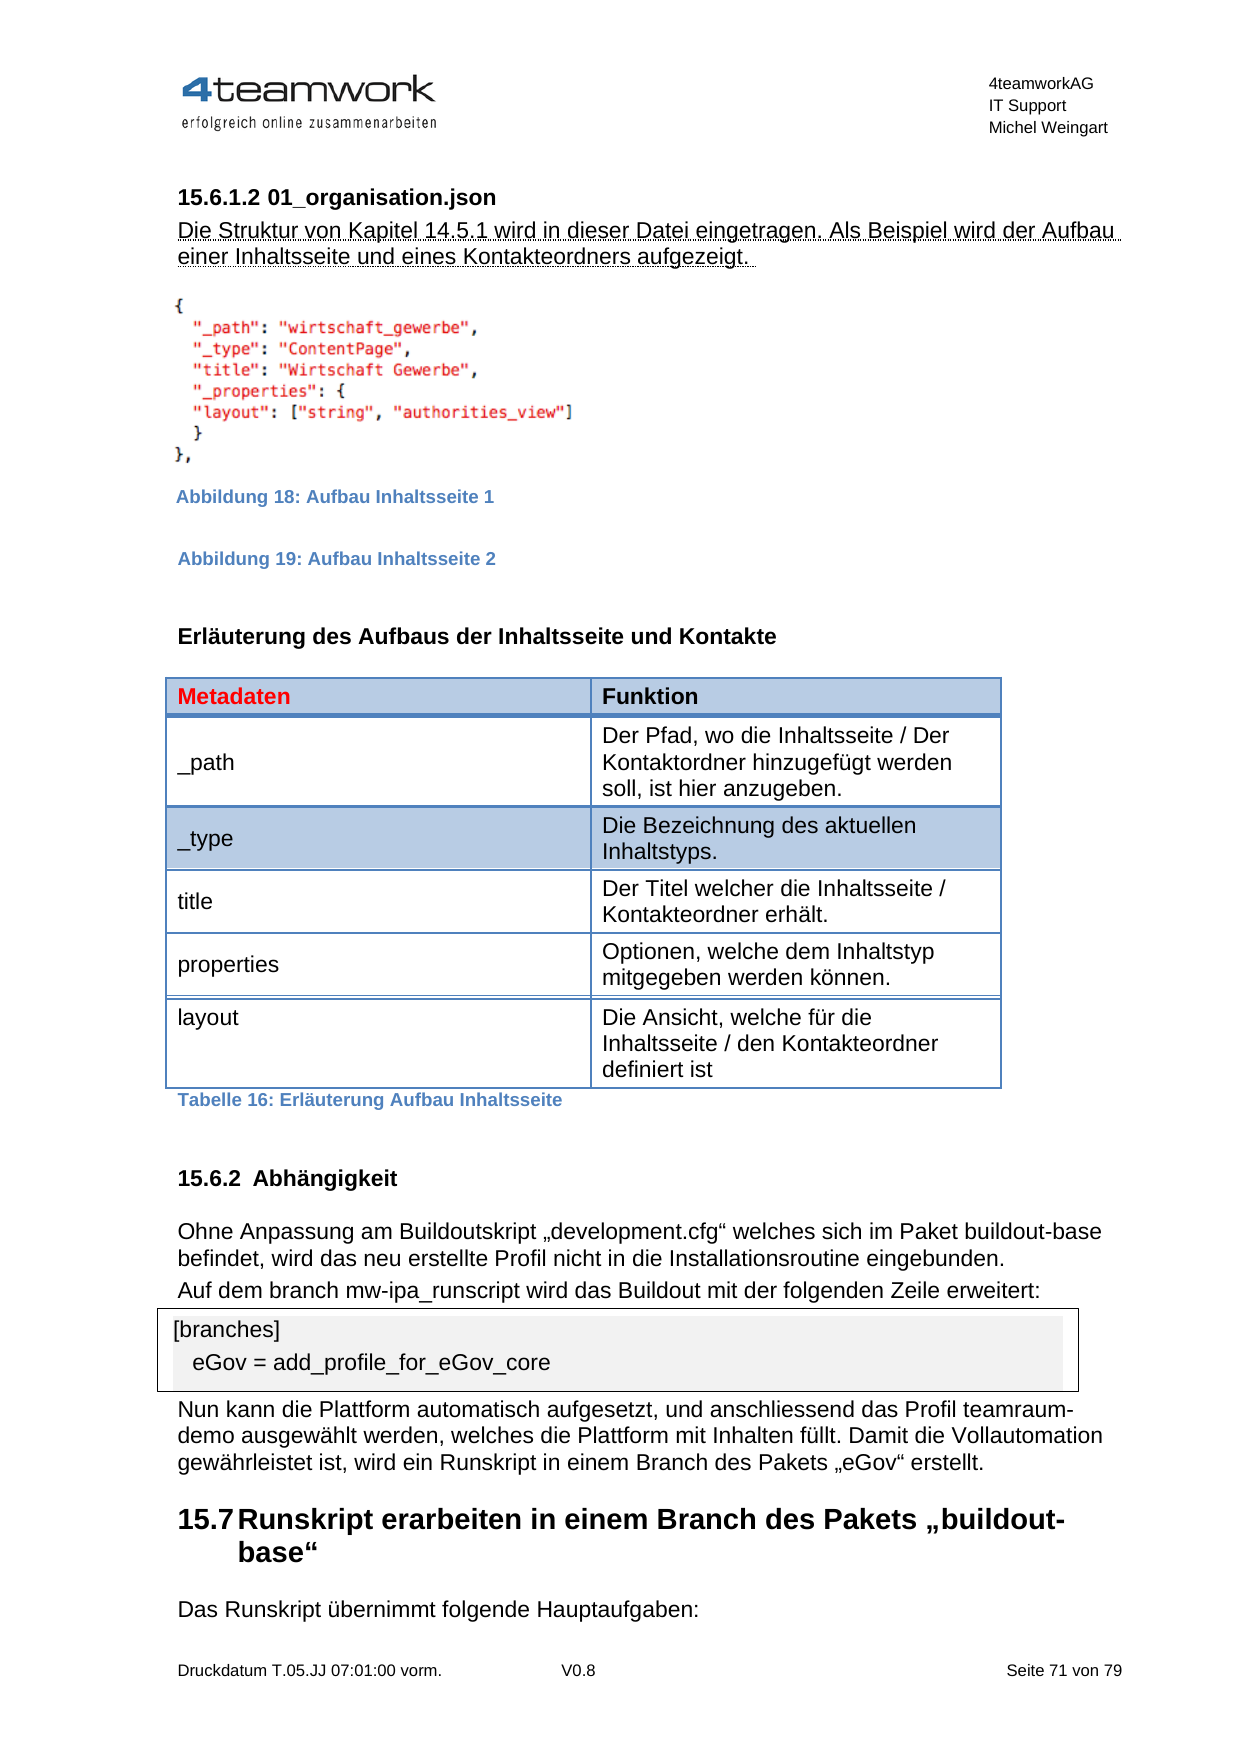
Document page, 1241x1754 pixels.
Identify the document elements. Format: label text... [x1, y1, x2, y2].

subtitle Runskript erarbeiten in einem Branch des Pakets „buildout-base“ [177, 1502, 1122, 1569]
table_cell title [167, 871, 590, 932]
text Nun kann die Plattform automatisch aufgesetzt, und anschliessend das Profil teamraum-demo ausgewählt werden, welches die Plattform mit Inhalten füllt. Damit die Vollautomation gewährleistet ist, wird ein Runskript in einem Branch des Pakets „eGov“ erstellt. [177, 1396, 1122, 1475]
table_header Metadaten [167, 679, 590, 713]
table_cell properties [167, 934, 590, 995]
table_header Funktion [592, 679, 1000, 713]
table_cell _path [167, 718, 590, 805]
table_cell _type [167, 808, 590, 868]
text Auf dem branch mw-ipa_runscript wird das Buildout mit der folgenden Zeile erweitert: [177, 1277, 1122, 1303]
table_cell layout [167, 1000, 590, 1087]
picture [158, 287, 587, 475]
text Die Struktur von Kapitel 14.5.1 wird in dieser Datei eingetragen. Als Beispiel wird der Aufbau einer Inhaltsseite und eines Kontakteordners aufgezeigt. [177, 217, 1122, 269]
text Das Runskript übernimmt folgende Hauptaufgaben: [177, 1596, 1122, 1622]
table_cell Die Ansicht, welche für die Inhaltsseite / den Kontakteordner definiert ist [592, 1000, 1000, 1087]
subtitle Abhängigkeit [177, 1165, 1122, 1191]
subtitle 01_organisation.json [177, 184, 1122, 210]
table_cell Optionen, welche dem Inhaltstyp mitgegeben werden können. [592, 934, 1000, 995]
picture [177, 69, 440, 134]
table_cell Der Pfad, wo die Inhaltsseite / Der Kontaktordner hinzugefügt werden soll, ist hier anzugeben. [592, 718, 1000, 805]
table_cell Der Titel welcher die Inhaltsseite / Kontakteordner erhält. [592, 871, 1000, 932]
text Erläuterung des Aufbaus der Inhaltsseite und Kontakte [177, 623, 1122, 649]
table_cell Die Bezeichnung des aktuellen Inhaltstyps. [592, 808, 1000, 868]
text Ohne Anpassung am Buildoutskript „development.cfg“ welches sich im Paket buildout-base befindet, wird das neu erstellte Profil nicht in die Installationsroutine eingebunden. [177, 1218, 1122, 1271]
